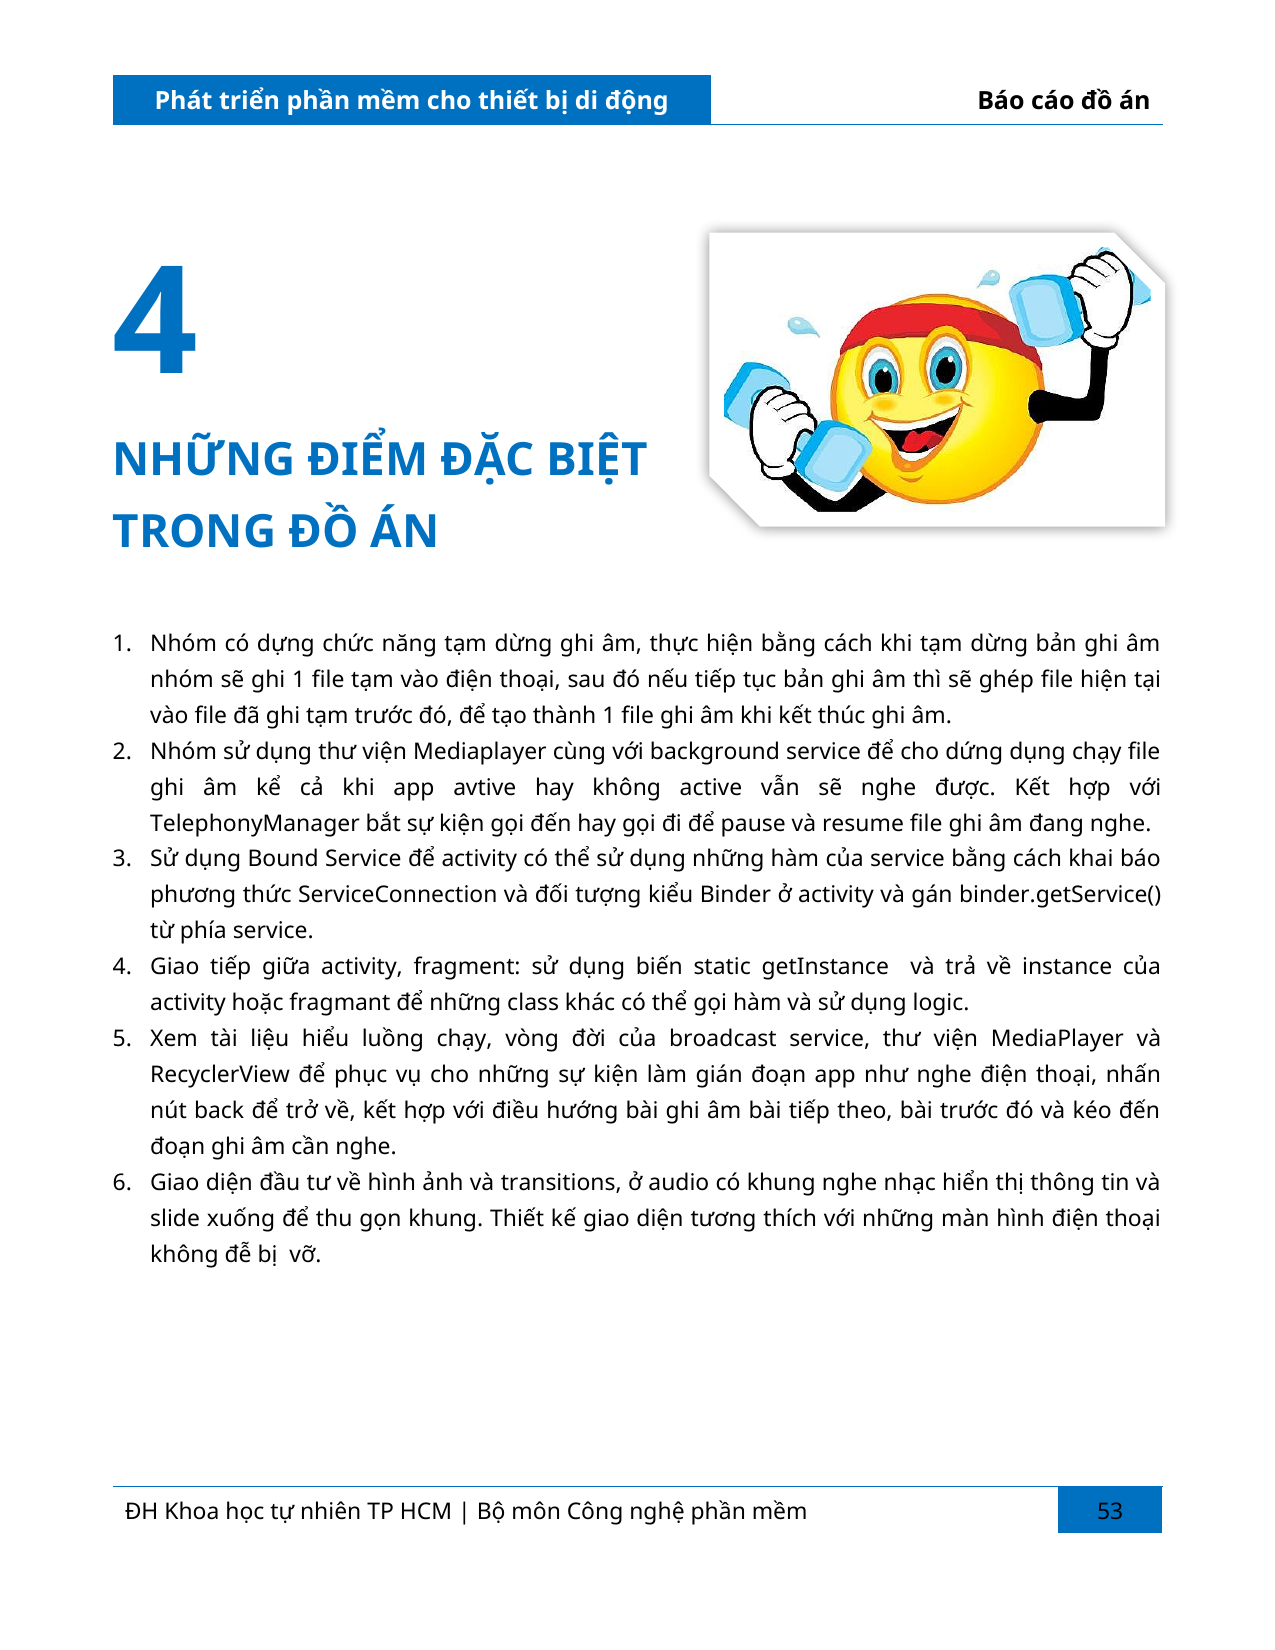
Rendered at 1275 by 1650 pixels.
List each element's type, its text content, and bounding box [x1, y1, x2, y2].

picture [724, 248, 1150, 511]
list Nhóm có dựng chức năng tạm dừng ghi âm, thực hiện bằng cách khi tạm dừng bản ghi âm nhóm sẽ ghi 1 file tạm vào điện thoại, sau đó nếu tiếp tục bản ghi âm thì sẽ ghép file hiện tại vào file đã ghi tạm trước đó, để tạo thành 1 file ghi âm khi kết thúc ghi âm. [112, 627, 1162, 730]
list Giao tiếp giữa activity, fragment: sử dụng biến static getInstance và trả về instance của activity hoặc fragmant để những class khác có thể gọi hàm và sử dụng logic. [112, 950, 1162, 1017]
list Giao diện đầu tư về hình ảnh và transitions, ở audio có khung nghe nhạc hiển thị thông tin và slide xuống để thu gọn khung. Thiết kế giao diện tương thích với những màn hình điện thoại không đễ bị vỡ. [112, 1166, 1162, 1269]
list Sử dụng Bound Service để activity có thể sử dụng những hàm của service bằng cách khai báo phương thức ServiceConnection và đối tượng kiểu Binder ở activity và gán binder.getService() từ phía service. [112, 842, 1162, 946]
list Xem tài liệu hiểu luồng chạy, vòng đời của broadcast service, thư viện MediaPlayer và RecyclerView để phục vụ cho những sự kiện làm gián đoạn app như nghe điện thoại, nhấn nút back để trở về, kết hợp với điều hướng bài ghi âm bài tiếp theo, bài trước đó và kéo đến đoạn ghi âm cần nghe. [112, 1022, 1162, 1161]
list Nhóm sử dụng thư viện Mediaplayer cùng với background service để cho dứng dụng chạy file ghi âm kể cả khi app avtive hay không active vẫn sẽ nghe được. Kết hợp với TelephonyManager bắt sự kiện gọi đến hay gọi đi để pause và resume file ghi âm đang nghe. [112, 734, 1162, 838]
